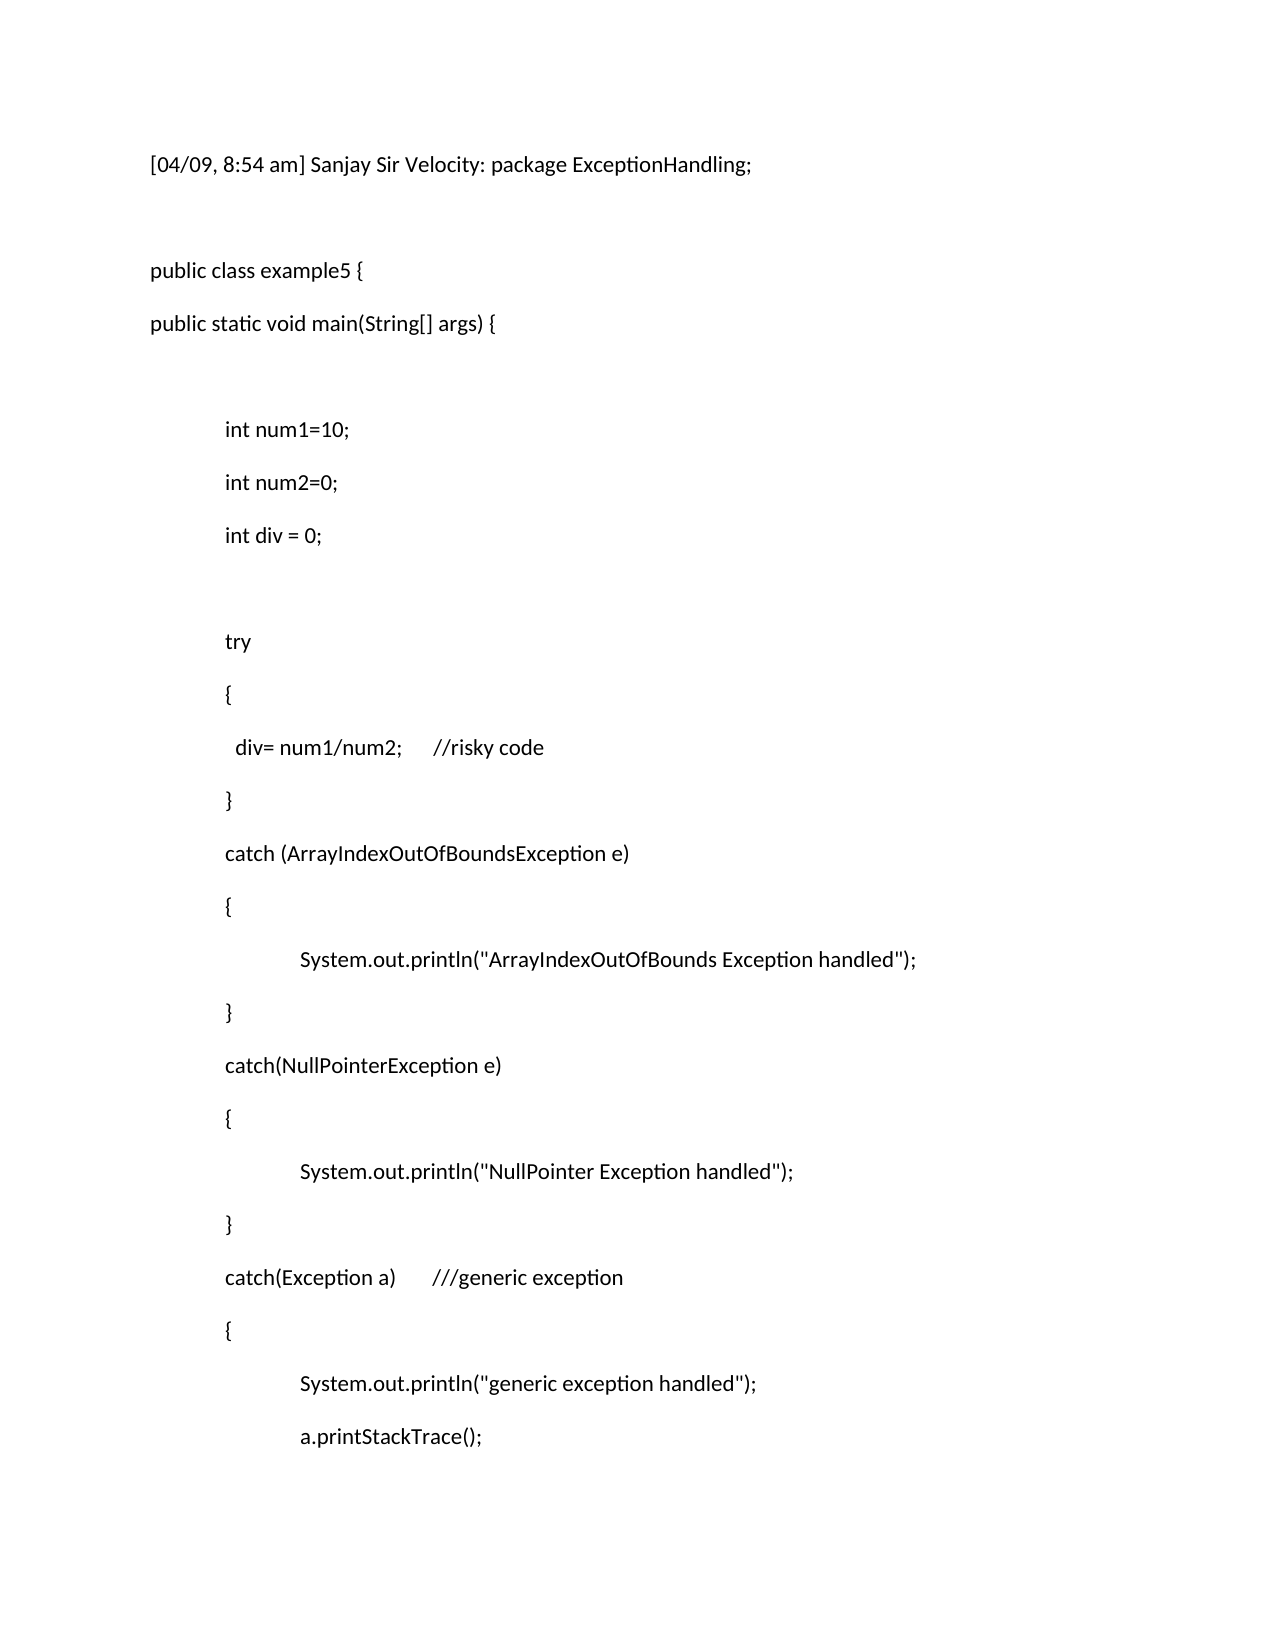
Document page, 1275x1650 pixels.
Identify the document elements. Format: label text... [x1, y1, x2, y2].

text div= num1/num2; //risky code [150, 733, 1125, 761]
text try [150, 627, 1125, 655]
text System.out.println("generic exception handled"); [150, 1369, 1125, 1397]
text { [150, 892, 1125, 920]
text int div = 0; [150, 521, 1125, 549]
text { [150, 1316, 1125, 1344]
text } [150, 998, 1125, 1026]
text } [150, 1210, 1125, 1238]
text { [150, 680, 1125, 708]
text System.out.println("NullPointer Exception handled"); [150, 1157, 1125, 1185]
text int num1=10; [150, 415, 1125, 443]
text [04/09, 8:54 am] Sanjay Sir Velocity: package ExceptionHandling; [150, 150, 1125, 178]
text System.out.println("ArrayIndexOutOfBounds Exception handled"); [150, 945, 1125, 973]
text catch(NullPointerException e) [150, 1051, 1125, 1079]
text catch (ArrayIndexOutOfBoundsException e) [150, 839, 1125, 867]
text int num2=0; [150, 468, 1125, 496]
text a.printStackTrace(); [150, 1422, 1125, 1451]
text catch(Exception a) ///generic exception [150, 1263, 1125, 1291]
text { [150, 1104, 1125, 1132]
text public class example5 { [150, 256, 1125, 284]
text } [150, 786, 1125, 814]
text public static void main(String[] args) { [150, 309, 1125, 337]
